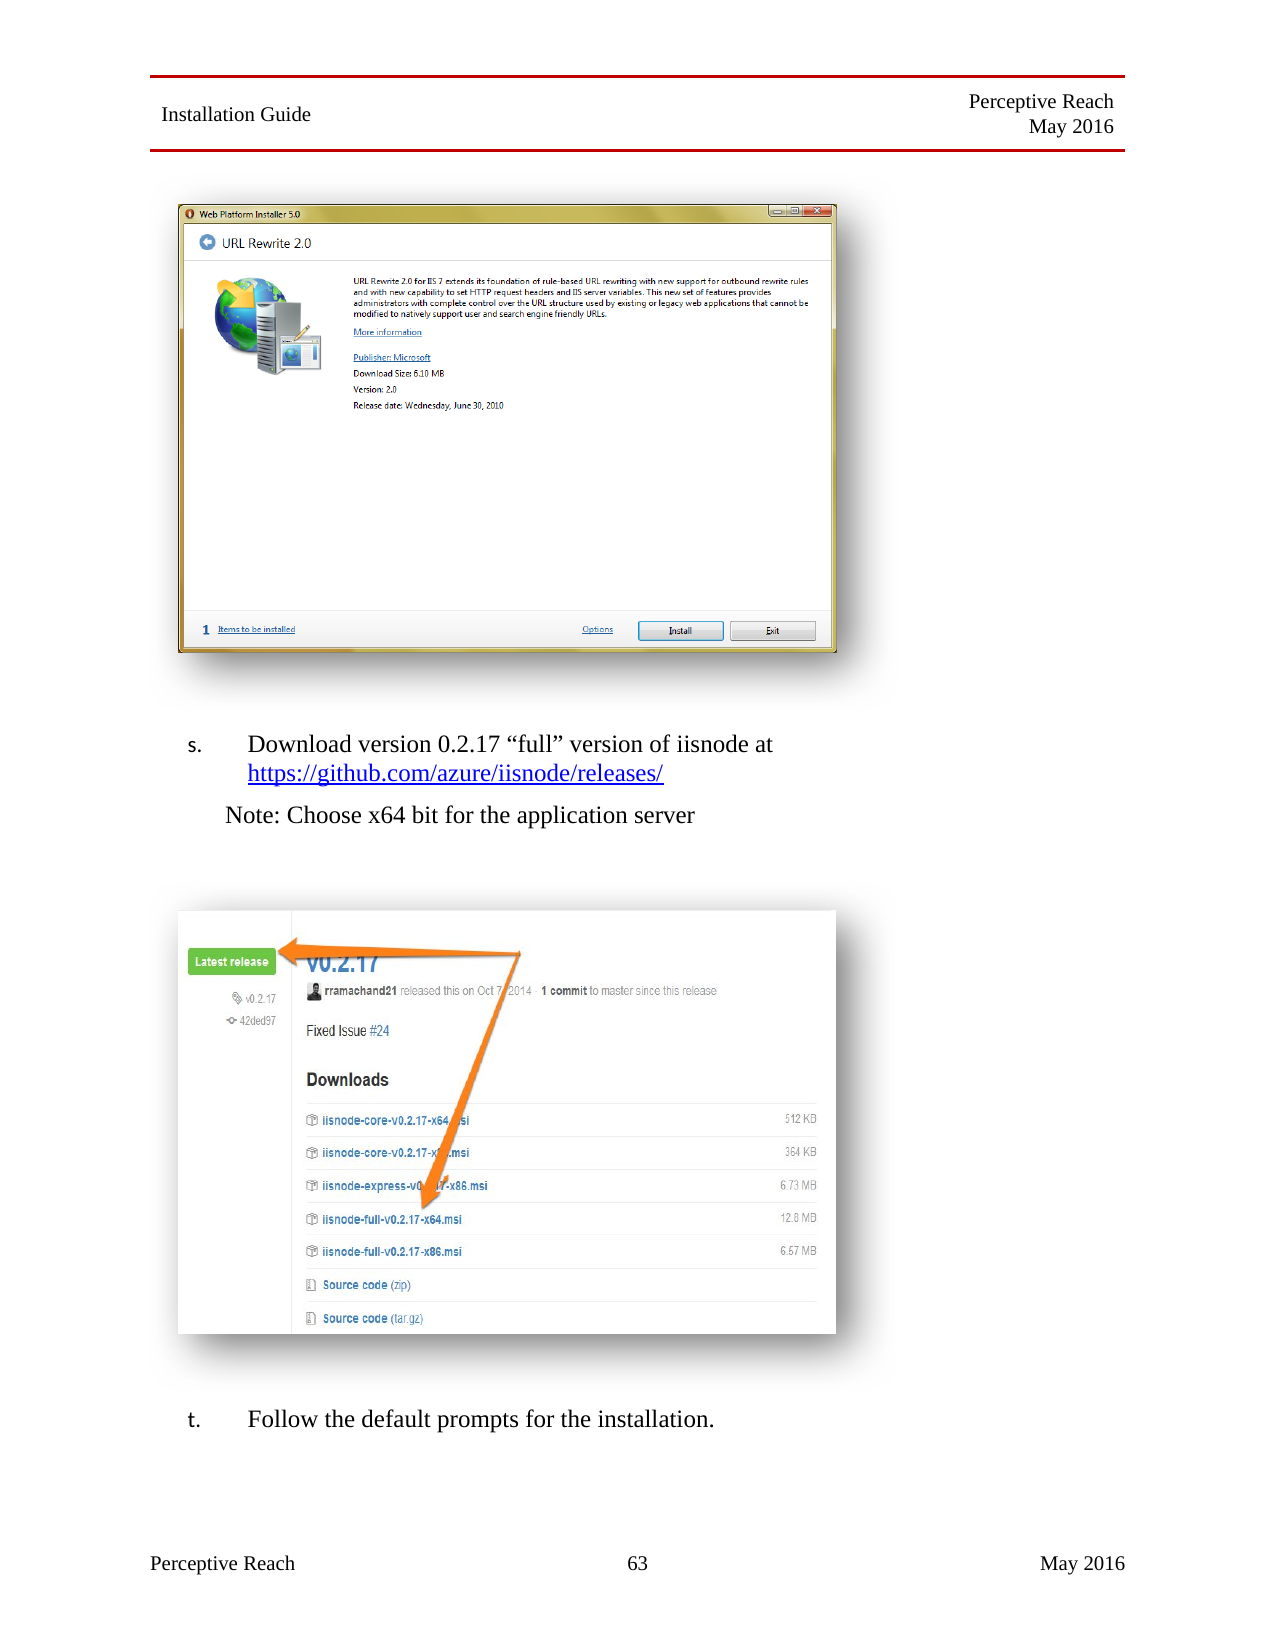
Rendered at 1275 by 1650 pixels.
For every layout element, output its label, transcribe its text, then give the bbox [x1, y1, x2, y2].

list Download version 0.2.17 “full” version of iisnode at https://github.com/azure/iisnode/releases/ [187, 729, 1125, 787]
picture [178, 910, 836, 1334]
picture [178, 204, 837, 653]
text Note: Choose x64 bit for the application server [225, 800, 1125, 828]
list Follow the default prompts for the installation. [187, 1404, 1125, 1433]
